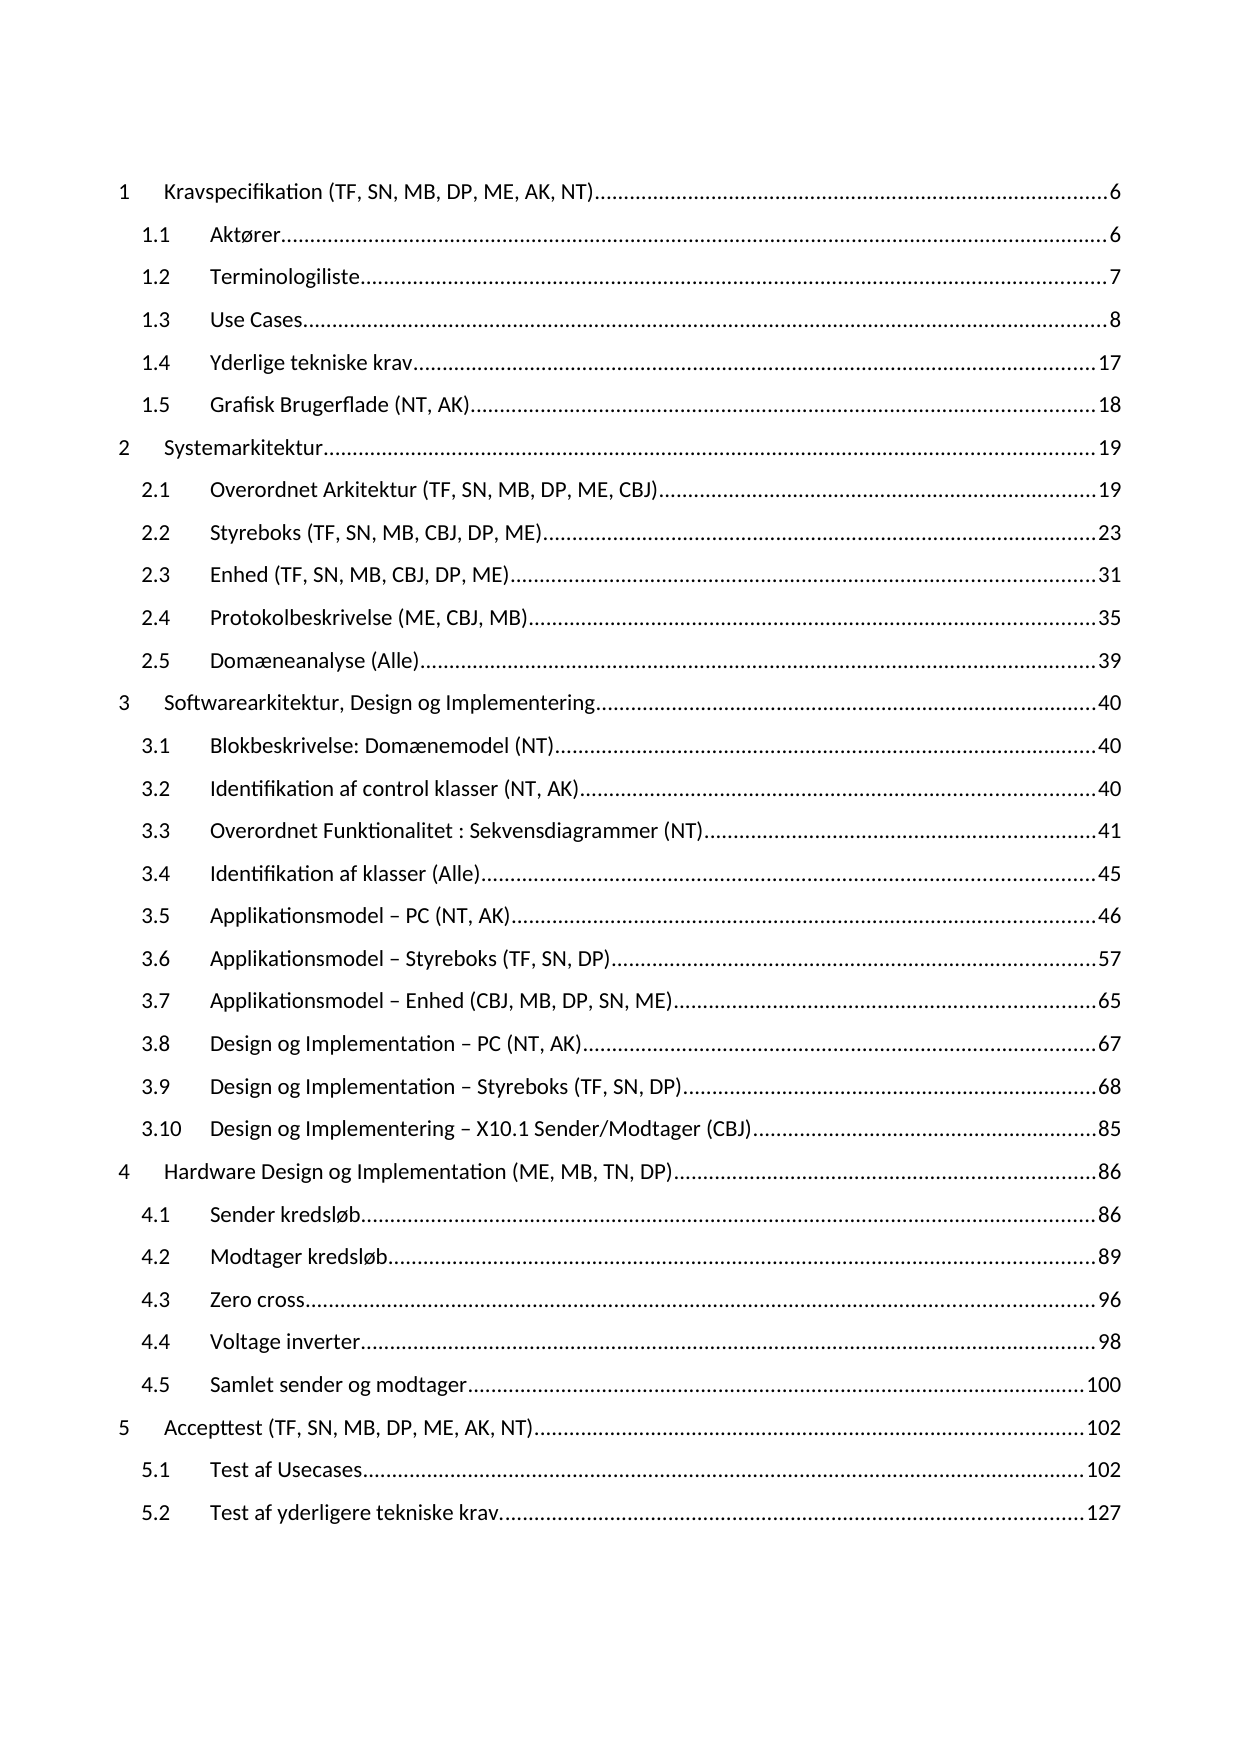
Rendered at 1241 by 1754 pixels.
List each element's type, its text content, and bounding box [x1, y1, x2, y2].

text 2.4 Protokolbeskrivelse (ME, CBJ, MB) 35 [141, 603, 1122, 631]
text 1.3 Use Cases 8 [141, 305, 1122, 333]
text 3.8 Design og Implementation – PC (NT, AK) 67 [141, 1029, 1122, 1057]
text 4.1 Sender kredsløb 86 [141, 1200, 1122, 1228]
text 3.4 Identifikation af klasser (Alle) 45 [141, 859, 1122, 887]
text 2.5 Domæneanalyse (Alle) 39 [141, 646, 1122, 674]
text 1 Kravspecifikation (TF, SN, MB, DP, ME, AK, NT) 6 [118, 177, 1122, 205]
text 2.2 Styreboks (TF, SN, MB, CBJ, DP, ME) 23 [141, 518, 1122, 546]
text 2.3 Enhed (TF, SN, MB, CBJ, DP, ME) 31 [141, 561, 1122, 589]
text 4.3 Zero cross 96 [141, 1285, 1122, 1313]
text 3.10 Design og Implementering – X10.1 Sender/Modtager (CBJ) 85 [141, 1114, 1122, 1142]
text 1.1 Aktører 6 [141, 220, 1122, 248]
text 4.2 Modtager kredsløb 89 [141, 1242, 1122, 1270]
text 5.2 Test af yderligere tekniske krav. 127 [141, 1498, 1122, 1526]
text 3.9 Design og Implementation – Styreboks (TF, SN, DP) 68 [141, 1072, 1122, 1100]
text 3 Softwarearkitektur, Design og Implementering 40 [118, 688, 1122, 716]
text 1.5 Grafisk Brugerflade (NT, AK) 18 [141, 390, 1122, 418]
text 1.4 Yderlige tekniske krav 17 [141, 348, 1122, 376]
text 3.6 Applikationsmodel – Styreboks (TF, SN, DP) 57 [141, 944, 1122, 972]
text 1.2 Terminologiliste 7 [141, 262, 1122, 290]
text 4 Hardware Design og Implementation (ME, MB, TN, DP) 86 [118, 1157, 1122, 1185]
text 4.5 Samlet sender og modtager 100 [141, 1370, 1122, 1398]
text 4.4 Voltage inverter 98 [141, 1327, 1122, 1356]
text 2.1 Overordnet Arkitektur (TF, SN, MB, DP, ME, CBJ) 19 [141, 475, 1122, 503]
text 2 Systemarkitektur 19 [118, 433, 1122, 461]
text 3.1 Blokbeskrivelse: Domænemodel (NT) 40 [141, 731, 1122, 759]
text 3.2 Identifikation af control klasser (NT, AK) 40 [141, 774, 1122, 802]
text 5 Accepttest (TF, SN, MB, DP, ME, AK, NT) 102 [118, 1413, 1122, 1441]
text 3.7 Applikationsmodel – Enhed (CBJ, MB, DP, SN, ME) 65 [141, 987, 1122, 1015]
text 5.1 Test af Usecases 102 [141, 1455, 1122, 1483]
text 3.5 Applikationsmodel – PC (NT, AK) 46 [141, 901, 1122, 929]
text 3.3 Overordnet Funktionalitet : Sekvensdiagrammer (NT) 41 [141, 816, 1122, 844]
